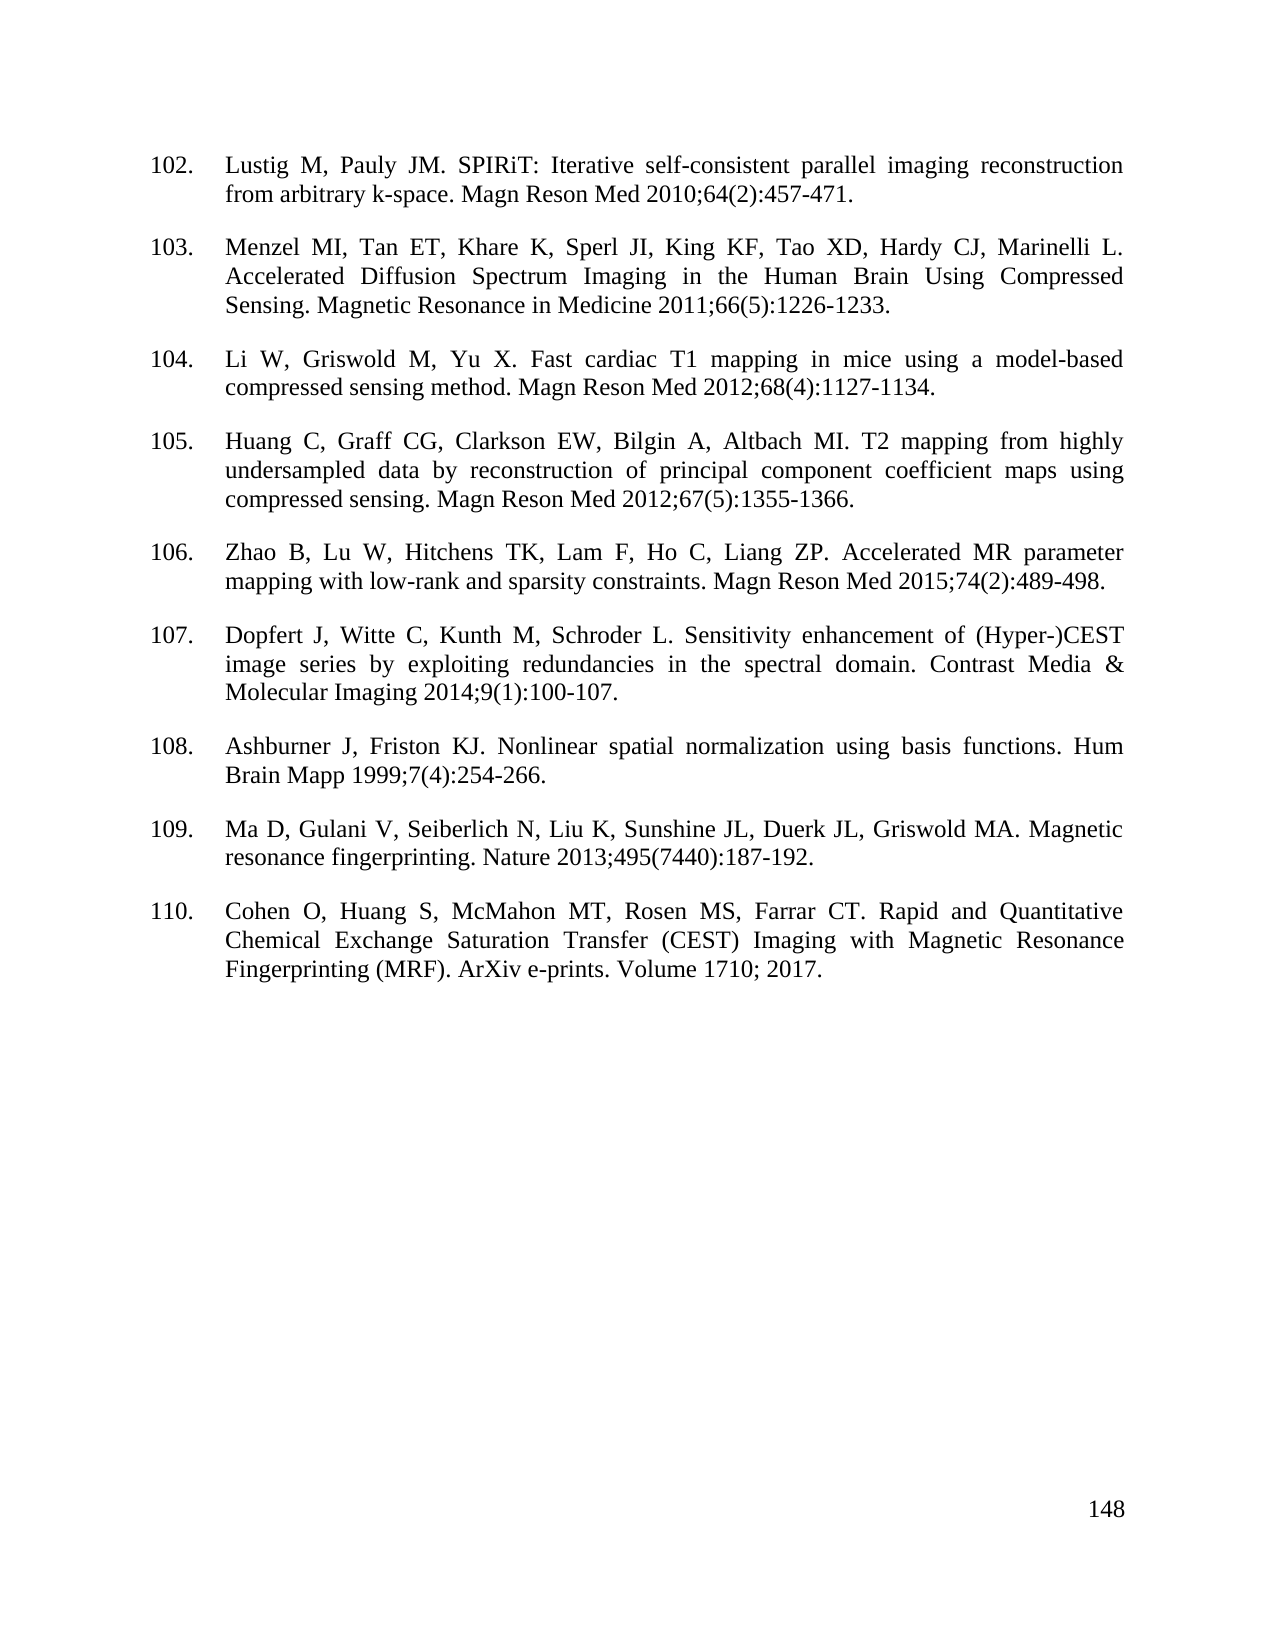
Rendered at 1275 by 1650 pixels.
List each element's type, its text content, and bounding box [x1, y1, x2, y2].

text 110. Cohen O, Huang S, McMahon MT, Rosen MS, Farrar CT. Rapid and Quantitative Chemical Exchange Saturation Transfer (CEST) Imaging with Magnetic Resonance Fingerprinting (MRF). ArXiv e-prints. Volume 1710; 2017. [150, 896, 1125, 982]
text 104. Li W, Griswold M, Yu X. Fast cardiac T1 mapping in mice using a model-based compressed sensing method. Magn Reson Med 2012;68(4):1127-1134. [150, 344, 1125, 401]
text 103. Menzel MI, Tan ET, Khare K, Sperl JI, King KF, Tao XD, Hardy CJ, Marinelli L. Accelerated Diffusion Spectrum Imaging in the Human Brain Using Compressed Sensing. Magnetic Resonance in Medicine 2011;66(5):1226-1233. [150, 232, 1125, 319]
text 108. Ashburner J, Friston KJ. Nonlinear spatial normalization using basis functions. Hum Brain Mapp 1999;7(4):254-266. [150, 731, 1125, 789]
text 105. Huang C, Graff CG, Clarkson EW, Bilgin A, Altbach MI. T2 mapping from highly undersampled data by reconstruction of principal component coefficient maps using compressed sensing. Magn Reson Med 2012;67(5):1355-1366. [150, 426, 1125, 512]
text 106. Zhao B, Lu W, Hitchens TK, Lam F, Ho C, Liang ZP. Accelerated MR parameter mapping with low-rank and sparsity constraints. Magn Reson Med 2015;74(2):489-498. [150, 537, 1125, 595]
text 107. Dopfert J, Witte C, Kunth M, Schroder L. Sensitivity enhancement of (Hyper-)CEST image series by exploiting redundancies in the spectral domain. Contrast Media & Molecular Imaging 2014;9(1):100-107. [150, 620, 1125, 706]
text 109. Ma D, Gulani V, Seiberlich N, Liu K, Sunshine JL, Duerk JL, Griswold MA. Magnetic resonance fingerprinting. Nature 2013;495(7440):187-192. [150, 814, 1125, 871]
text 102. Lustig M, Pauly JM. SPIRiT: Iterative self-consistent parallel imaging reconstruction from arbitrary k-space. Magn Reson Med 2010;64(2):457-471. [150, 150, 1125, 207]
